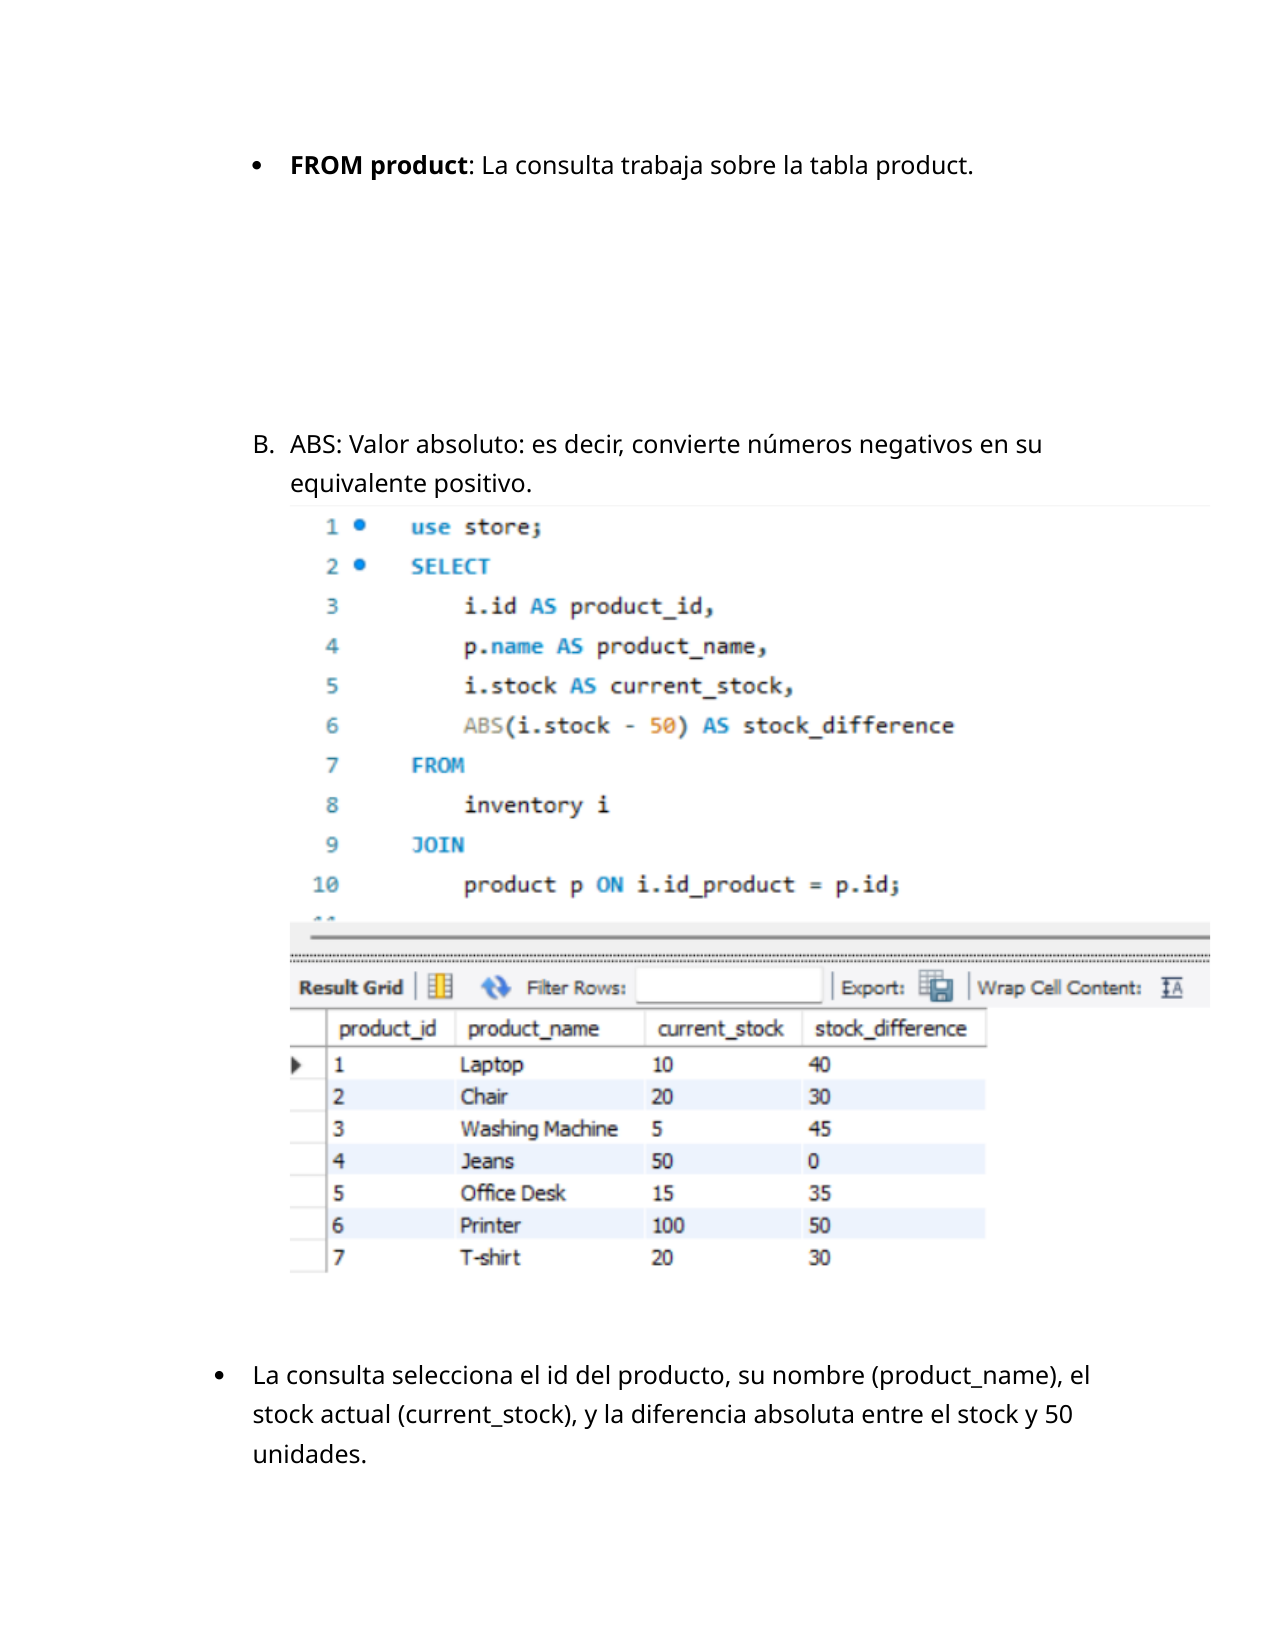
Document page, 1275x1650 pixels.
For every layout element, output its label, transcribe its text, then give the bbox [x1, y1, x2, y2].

list La consulta selecciona el id del producto, su nombre (product_name), el stock actual (current_stock), y la diferencia absoluta entre el stock y 50 unidades. [215, 1358, 1098, 1470]
list ABS: Valor absoluto: es decir, convierte números negativos en su equivalente positivo. [252, 427, 1098, 500]
picture [289, 505, 1211, 1314]
list FROM product: La consulta trabaja sobre la tabla product. [252, 148, 1098, 182]
